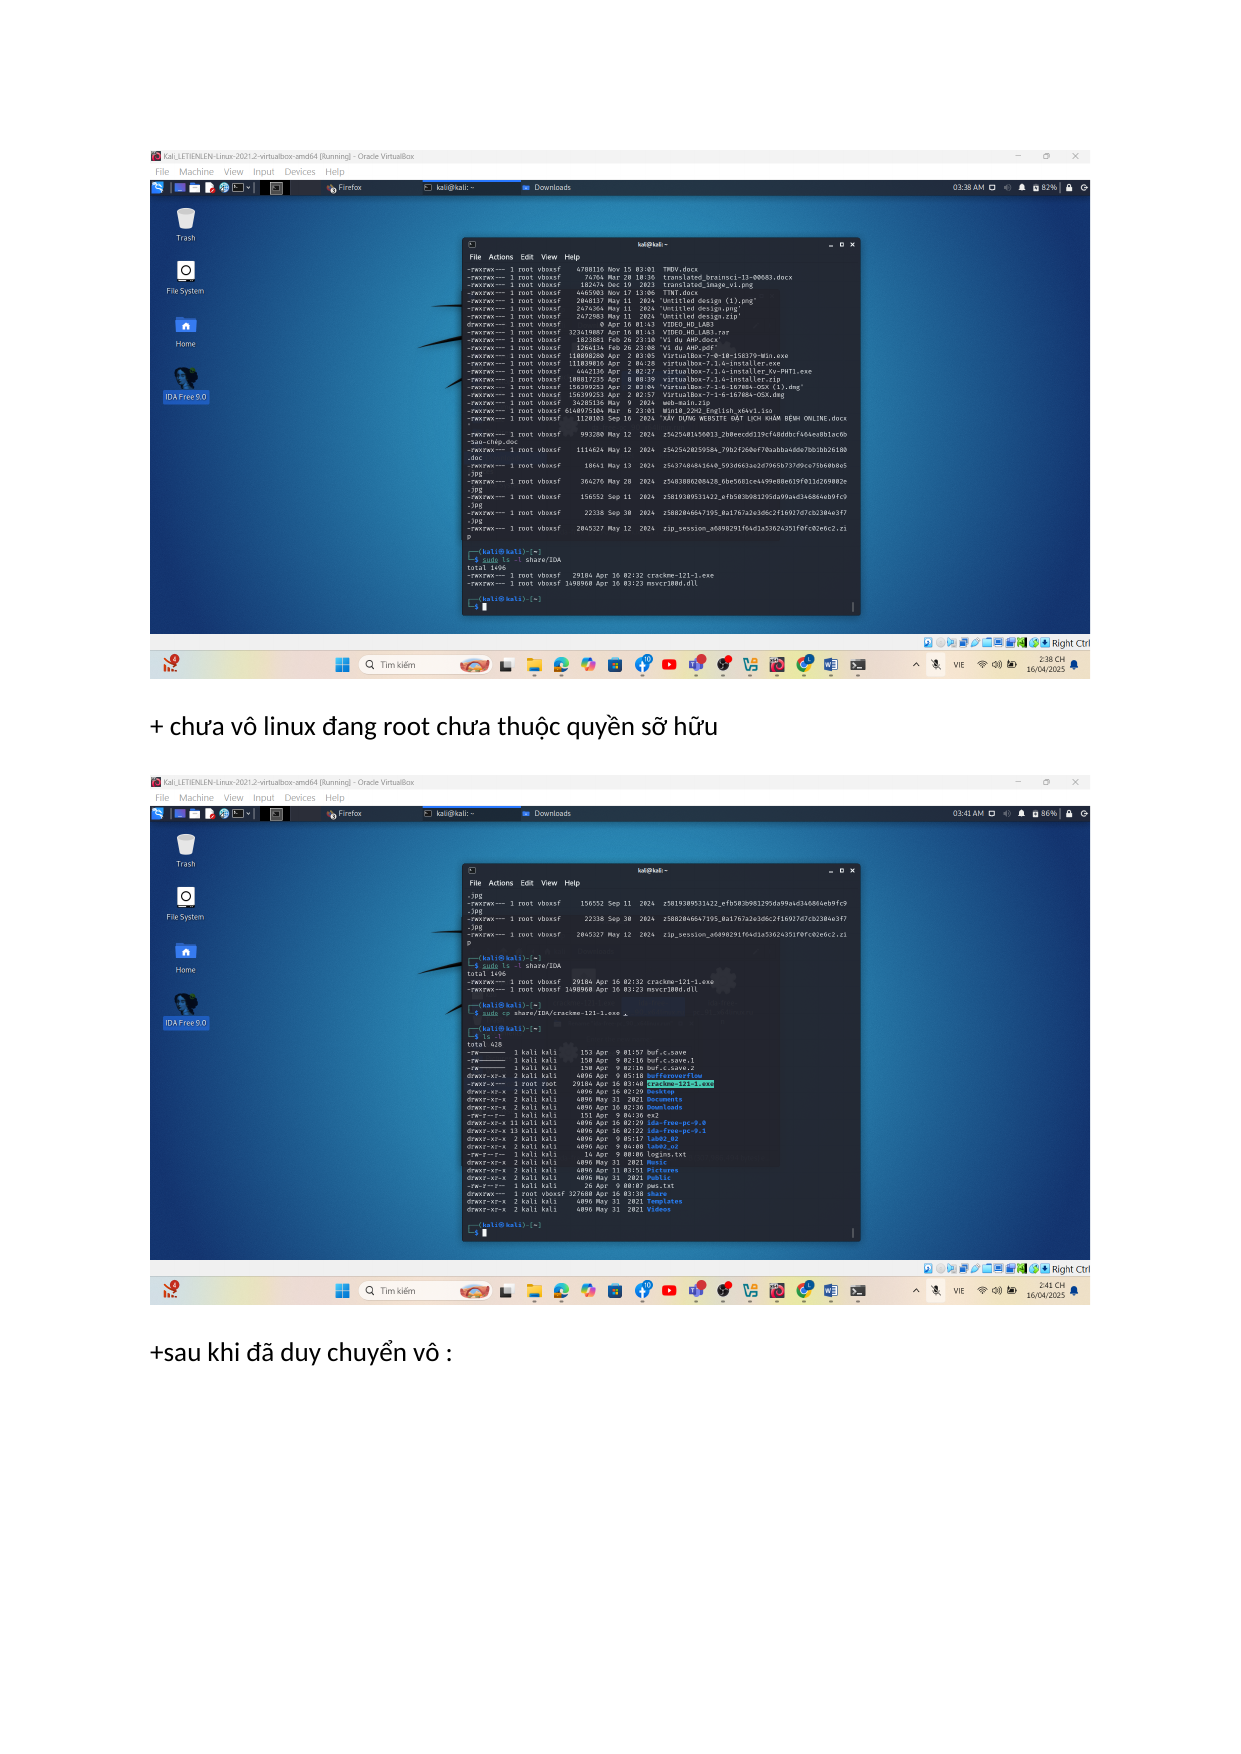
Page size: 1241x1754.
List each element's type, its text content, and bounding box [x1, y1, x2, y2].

text +sau khi đã duy chuyển vô : [150, 1335, 1090, 1368]
picture [150, 775, 1091, 1305]
picture [150, 150, 1091, 679]
text + chưa vô linux đang root chưa thuộc quyền sỡ hữu [150, 709, 1090, 742]
